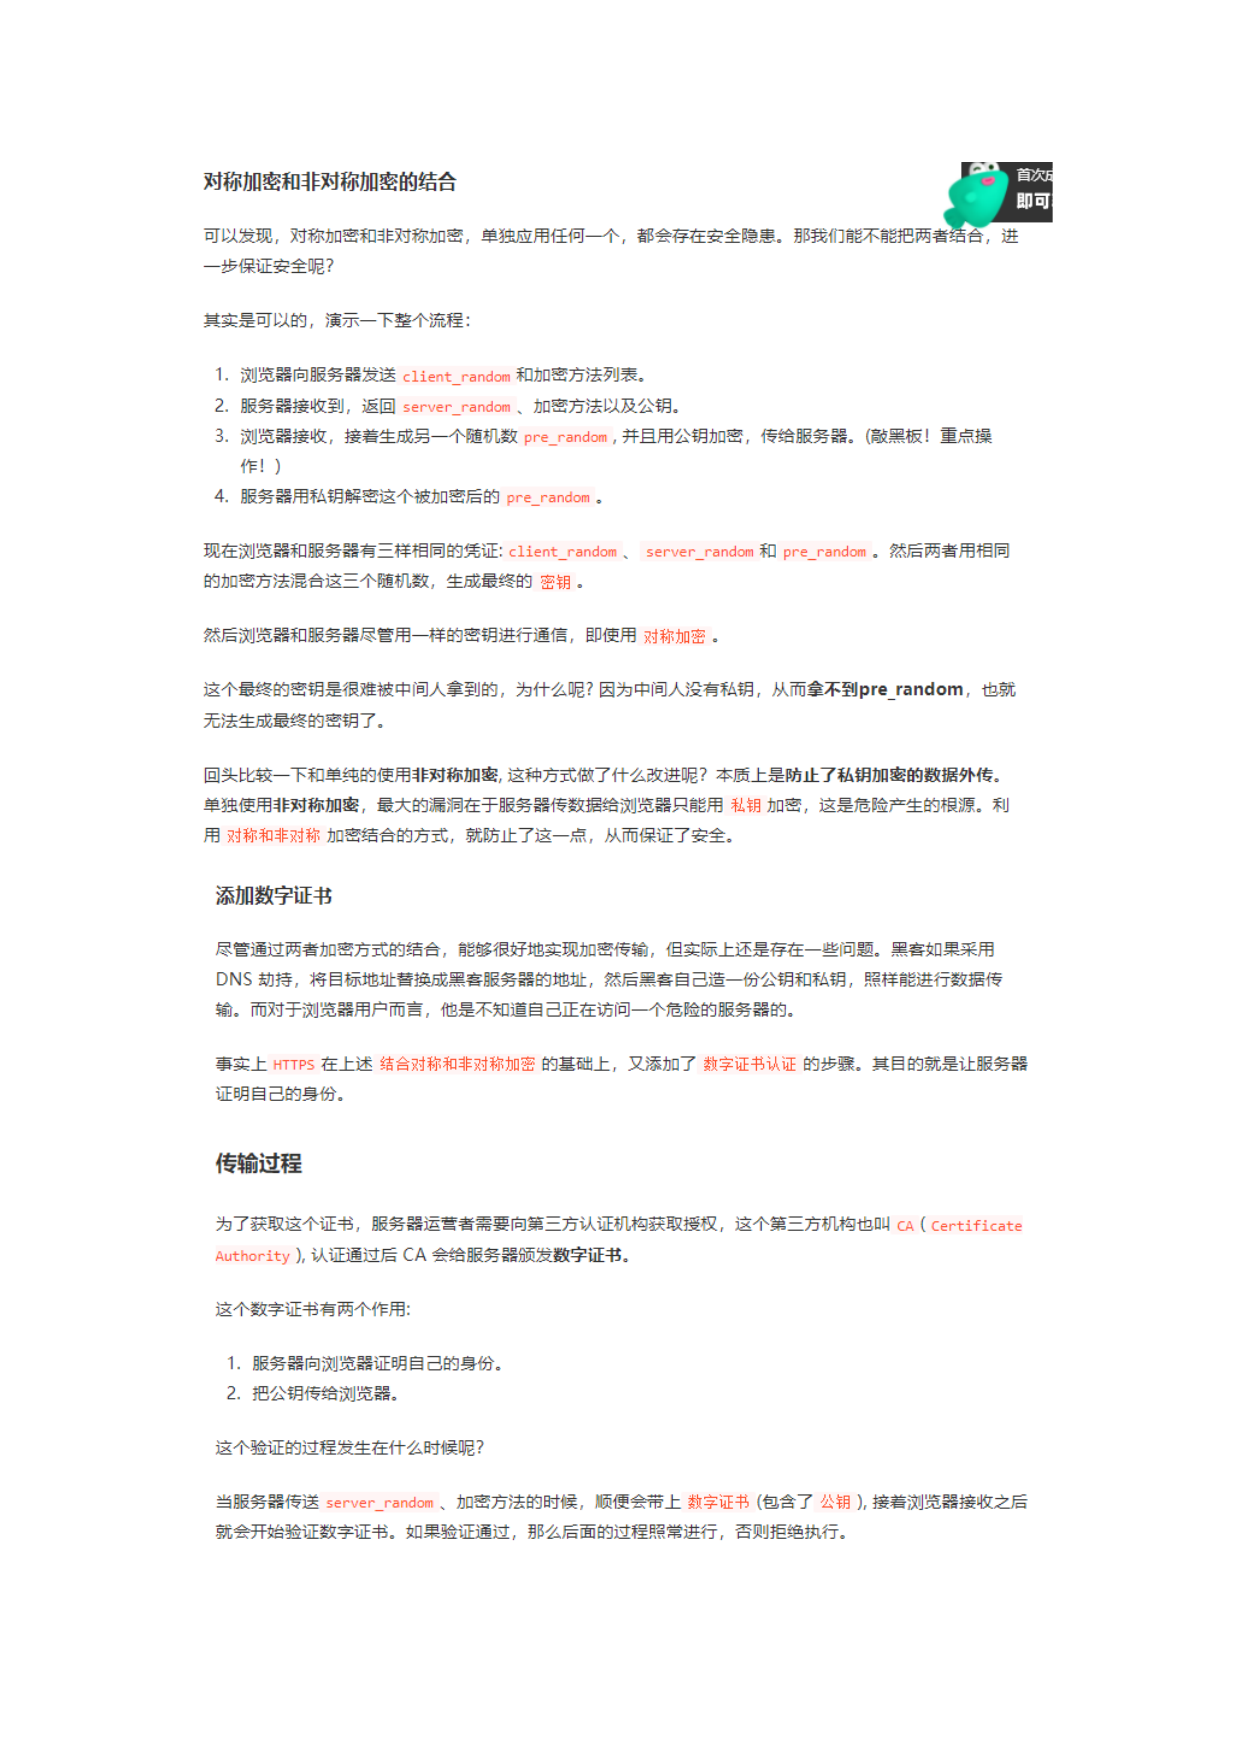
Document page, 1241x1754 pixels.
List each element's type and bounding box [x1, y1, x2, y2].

picture [187, 162, 1053, 863]
picture [187, 877, 1053, 1551]
